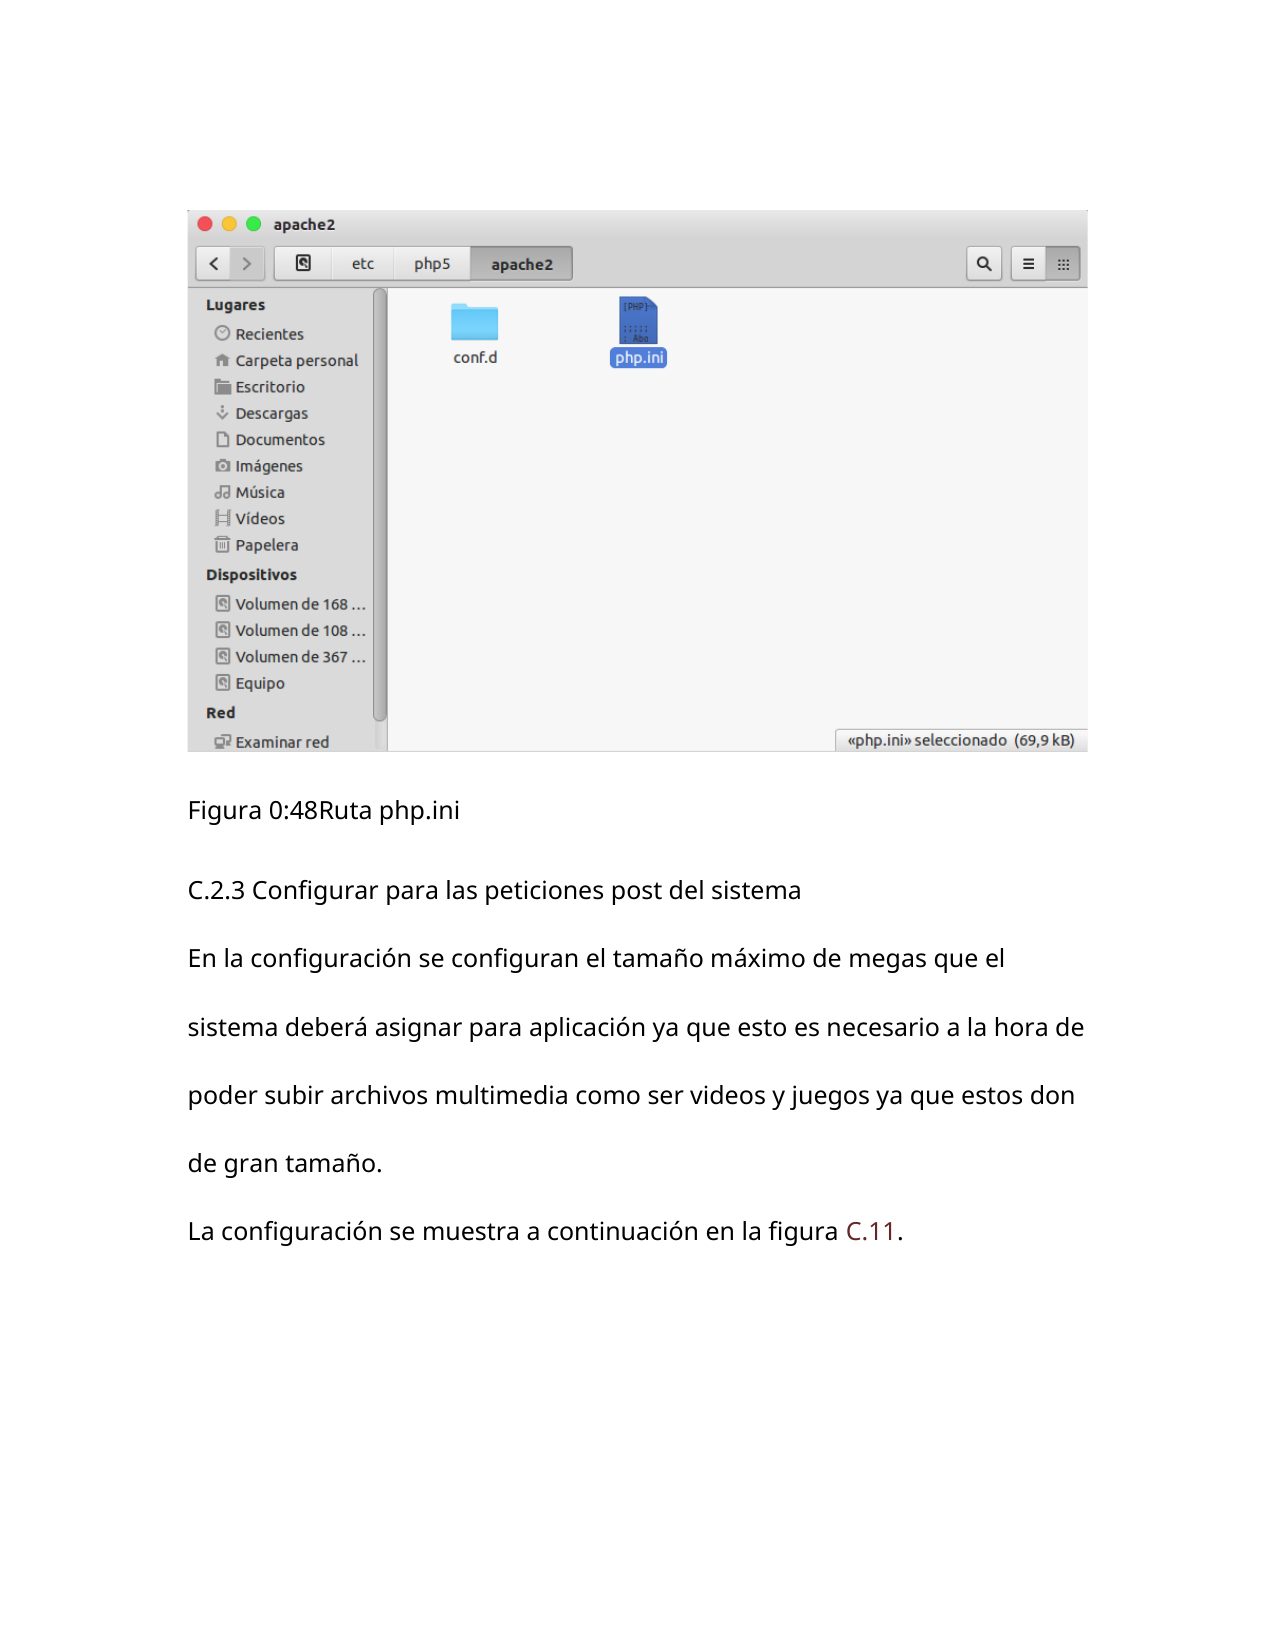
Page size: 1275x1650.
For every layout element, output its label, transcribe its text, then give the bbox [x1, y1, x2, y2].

text La configuración se muestra a continuación en la figura C.11. [187, 1213, 1087, 1248]
text C.2.3 Configurar para las peticiones post del sistema [187, 873, 1087, 907]
text En la configuración se configuran el tamaño máximo de megas que el sistema deberá asignar para aplicación ya que esto es necesario a la hora de poder subir archivos multimedia como ser videos y juegos ya que estos don de gran tamaño. [187, 941, 1087, 1179]
